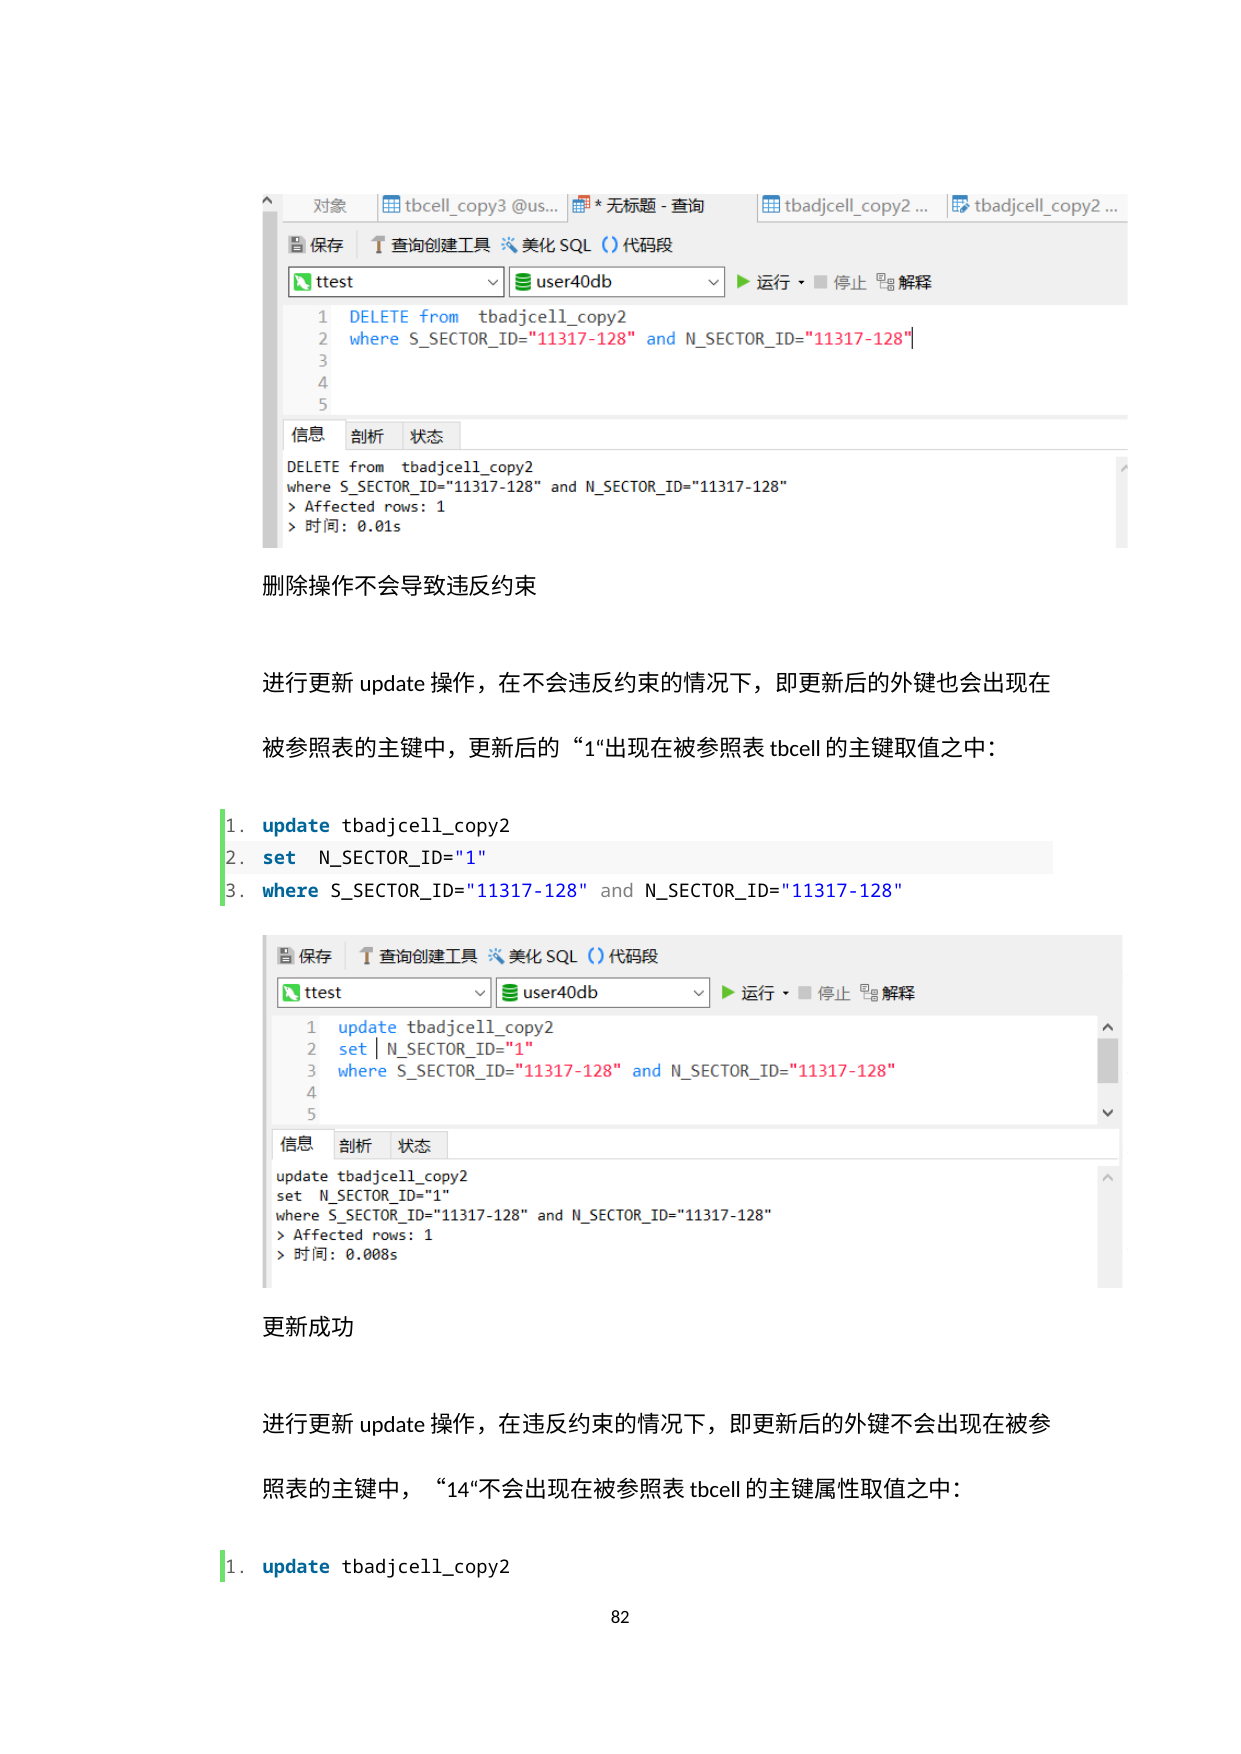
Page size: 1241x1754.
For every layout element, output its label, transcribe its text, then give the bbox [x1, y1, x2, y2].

list where S_SECTOR_ID="11317-128" and N_SECTOR_ID="11317-128" [225, 874, 1053, 906]
list 删除操作不会导致违反约束 [262, 552, 1053, 617]
list set N_SECTOR_ID="1" [225, 841, 1053, 874]
list 进行更新update操作，在不会违反约束的情况下，即更新后的外键也会出现在被参照表的主键中，更新后的“1“出现在被参照表tbcell的主键取值之中： [262, 649, 1053, 779]
list 更新成功 [262, 1293, 1053, 1358]
list 进行更新update操作，在违反约束的情况下，即更新后的外键不会出现在被参照表的主键中，“14“不会出现在被参照表tbcell的主键属性取值之中： [262, 1390, 1053, 1520]
list update tbadjcell_copy2 [225, 809, 1053, 841]
picture [262, 935, 1128, 1288]
picture [262, 194, 1128, 548]
list update tbadjcell_copy2 [220, 1549, 1053, 1582]
